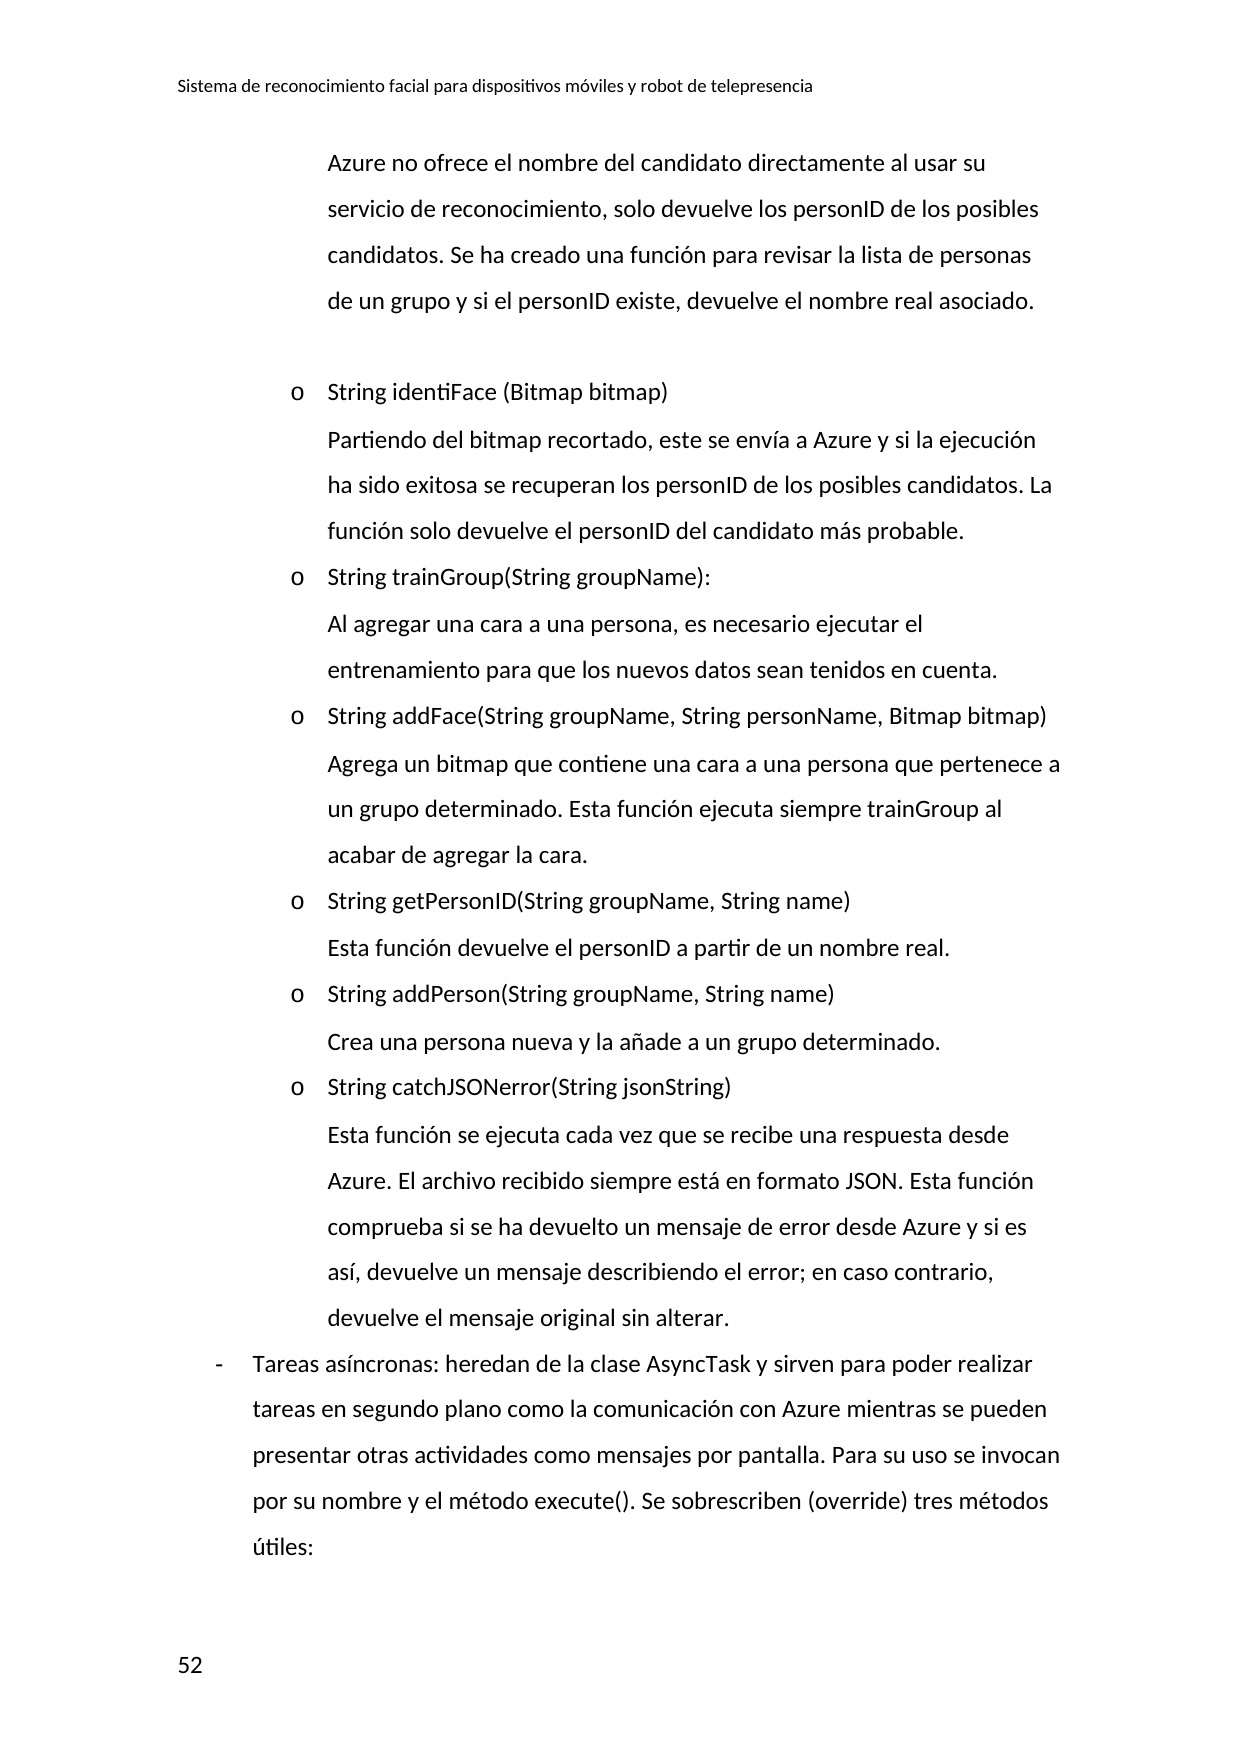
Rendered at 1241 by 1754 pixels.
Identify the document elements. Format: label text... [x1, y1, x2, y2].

text Esta función se ejecuta cada vez que se recibe una respuesta desde Azure. El archivo recibido siempre está en formato JSON. Esta función comprueba si se ha devuelto un mensaje de error desde Azure y si es así, devuelve un mensaje describiendo el error; en caso contrario, devuelve el mensaje original sin alterar. [327, 1119, 1063, 1333]
text Crea una persona nueva y la añade a un grupo determinado. [327, 1026, 1063, 1056]
list String trainGroup(String groupName): [290, 561, 1063, 593]
text Agrega un bitmap que contiene una cara a una persona que pertenece a un grupo determinado. Esta función ejecuta siempre trainGroup al acabar de agregar la cara. [327, 748, 1063, 870]
list Tareas asíncronas: heredan de la clase AsyncTask y sirven para poder realizar tareas en segundo plano como la comunicación con Azure mientras se pueden presentar otras actividades como mensajes por pantalla. Para su uso se invocan por su nombre y el método execute(). Se sobrescriben (override) tres métodos útiles: [215, 1348, 1063, 1561]
list String addFace(String groupName, String personName, Bitmap bitmap) [290, 700, 1063, 732]
list String getPersonID(String groupName, String name) [290, 885, 1063, 917]
text Esta función devuelve el personID a partir de un nombre real. [327, 932, 1063, 963]
list String addPerson(String groupName, String name) [290, 978, 1063, 1010]
text Azure no ofrece el nombre del candidato directamente al usar su servicio de reconocimiento, solo devuelve los personID de los posibles candidatos. Se ha creado una función para revisar la lista de personas de un grupo y si el personID existe, devuelve el nombre real asociado. [327, 148, 1063, 315]
list String identiFace (Bitmap bitmap) [290, 376, 1063, 408]
text Al agregar una cara a una persona, es necesario ejecutar el entrenamiento para que los nuevos datos sean tenidos en cuenta. [327, 609, 1063, 685]
list String catchJSONerror(String jsonString) [290, 1072, 1063, 1103]
text Partiendo del bitmap recortado, este se envía a Azure y si la ejecución ha sido exitosa se recuperan los personID de los posibles candidatos. La función solo devuelve el personID del candidato más probable. [327, 424, 1063, 546]
